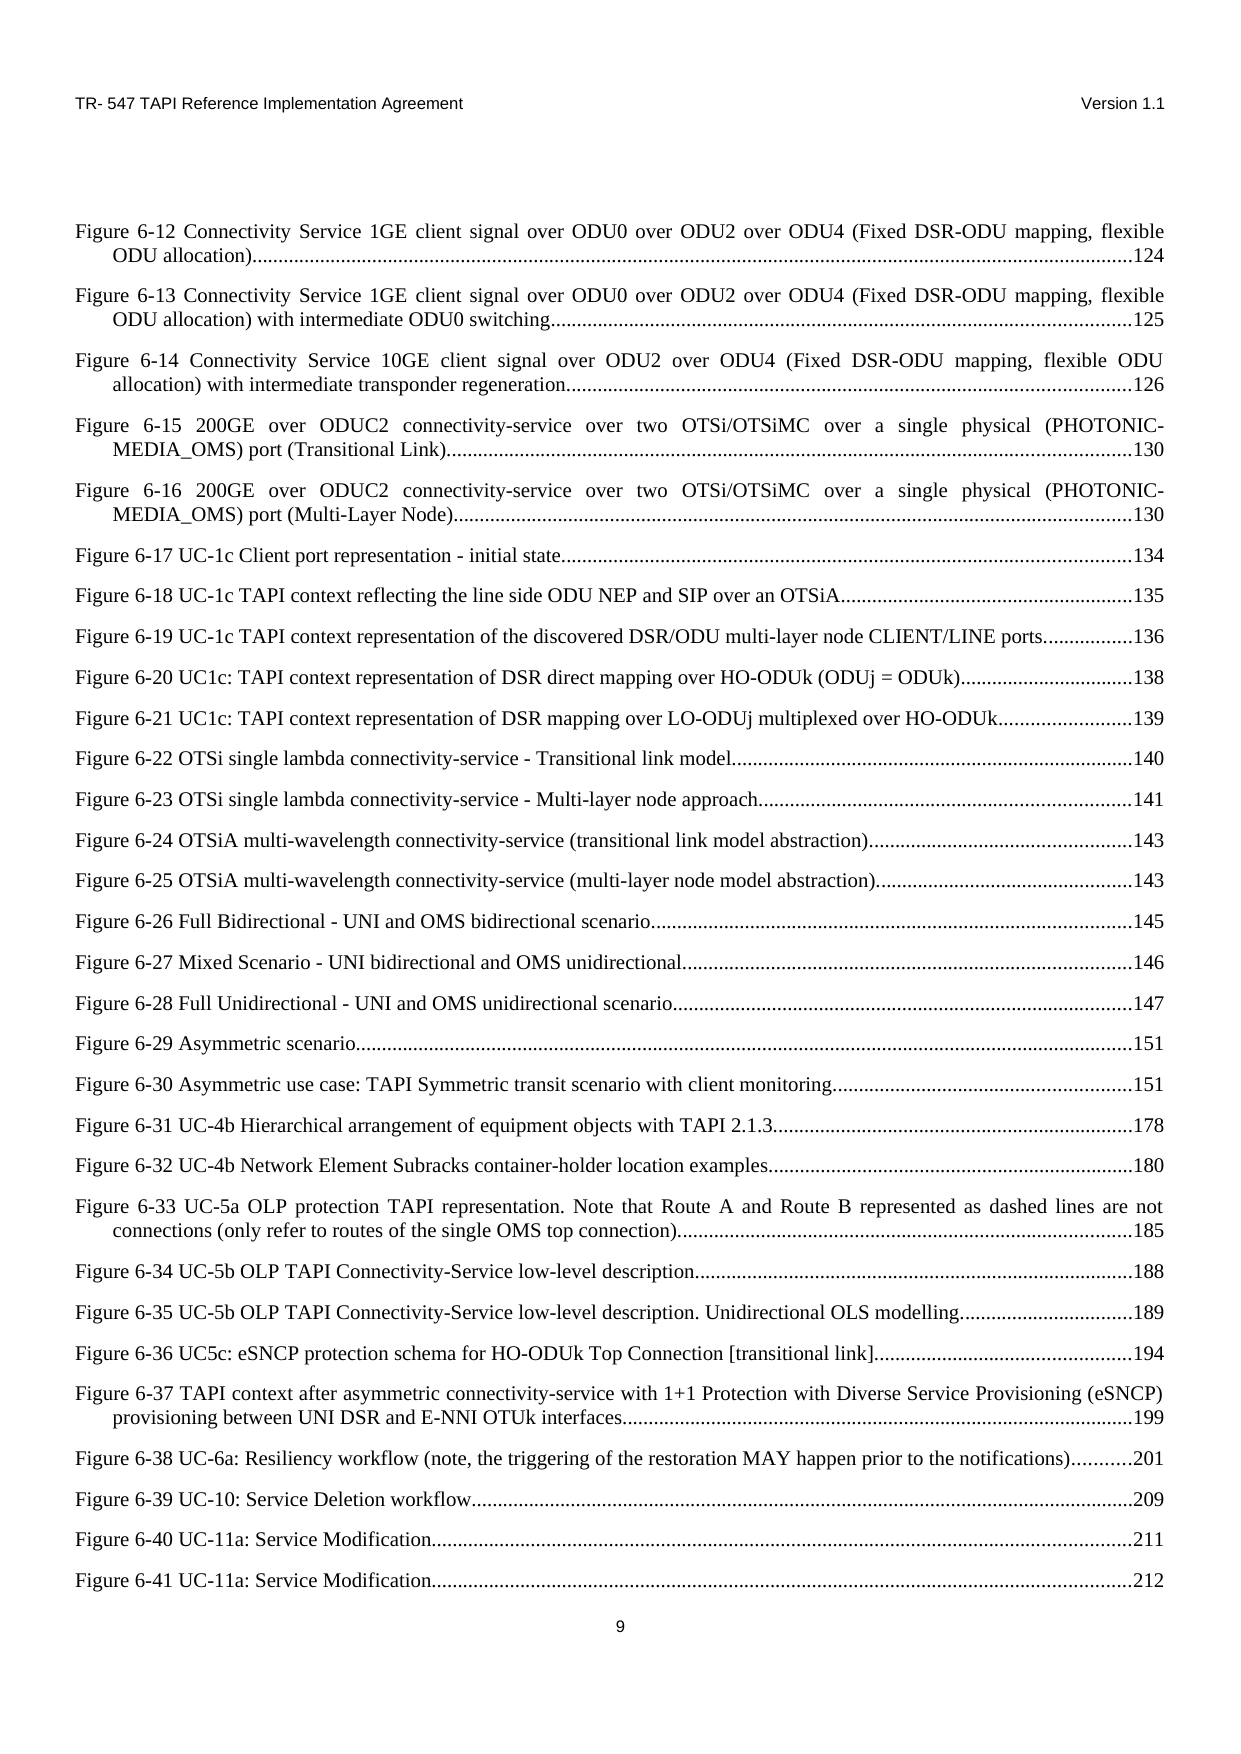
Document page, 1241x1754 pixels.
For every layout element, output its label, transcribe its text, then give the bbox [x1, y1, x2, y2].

text Figure 6-29 Asymmetric scenario. 151 [75, 1031, 1165, 1055]
text Figure 6-40 UC-11a: Service Modification. 211 [75, 1527, 1165, 1551]
text Figure 6-23 OTSi single lambda connectivity-service - Multi-layer node approach. 141 [75, 787, 1165, 811]
text Figure 6-30 Asymmetric use case: TAPI Symmetric transit scenario with client monitoring. 151 [75, 1072, 1165, 1096]
text Figure 6-24 OTSiA multi-wavelength connectivity-service (transitional link model abstraction). 143 [75, 828, 1165, 852]
text Figure 6-33 UC-5a OLP protection TAPI representation. Note that Route A and Route B represented as dashed lines are not connections (only refer to routes of the single OMS top connection). 185 [75, 1194, 1165, 1242]
text Figure 6-16 200GE over ODUC2 connectivity-service over two OTSi/OTSiMC over a single physical (PHOTONIC-MEDIA_OMS) port (Multi-Layer Node). 130 [75, 478, 1165, 526]
text Figure 6-25 OTSiA multi-wavelength connectivity-service (multi-layer node model abstraction). 143 [75, 868, 1165, 892]
text Figure 6-14 Connectivity Service 10GE client signal over ODU2 over ODU4 (Fixed DSR-ODU mapping, flexible ODU allocation) with intermediate transponder regeneration. 126 [75, 348, 1165, 396]
text Figure 6-20 UC1c: TAPI context representation of DSR direct mapping over HO-ODUk (ODUj = ODUk) 138 [75, 665, 1165, 689]
text Figure 6-35 UC-5b OLP TAPI Connectivity-Service low-level description. Unidirectional OLS modelling. 189 [75, 1300, 1165, 1324]
text Figure 6-34 UC-5b OLP TAPI Connectivity-Service low-level description. 188 [75, 1259, 1165, 1283]
text Figure 6-19 UC-1c TAPI context representation of the discovered DSR/ODU multi-layer node CLIENT/LINE ports. 136 [75, 624, 1165, 648]
text Figure 6-37 TAPI context after asymmetric connectivity-service with 1+1 Protection with Diverse Service Provisioning (eSNCP) provisioning between UNI DSR and E-NNI OTUk interfaces. 199 [75, 1381, 1165, 1429]
text Figure 6-13 Connectivity Service 1GE client signal over ODU0 over ODU2 over ODU4 (Fixed DSR-ODU mapping, flexible ODU allocation) with intermediate ODU0 switching 125 [75, 283, 1165, 331]
text Figure 6-31 UC-4b Hierarchical arrangement of equipment objects with TAPI 2.1.3. 178 [75, 1113, 1165, 1137]
text Figure 6-22 OTSi single lambda connectivity-service - Transitional link model. 140 [75, 746, 1165, 770]
text Figure 6-32 UC-4b Network Element Subracks container-holder location examples. 180 [75, 1153, 1165, 1177]
text Figure 6-18 UC-1c TAPI context reflecting the line side ODU NEP and SIP over an OTSiA 135 [75, 583, 1165, 607]
text Figure 6-28 Full Unidirectional - UNI and OMS unidirectional scenario. 147 [75, 991, 1165, 1014]
text Figure 6-41 UC-11a: Service Modification. 212 [75, 1568, 1165, 1592]
text Figure 6-12 Connectivity Service 1GE client signal over ODU0 over ODU2 over ODU4 (Fixed DSR-ODU mapping, flexible ODU allocation) 124 [75, 218, 1165, 267]
text Figure 6-27 Mixed Scenario - UNI bidirectional and OMS unidirectional. 146 [75, 950, 1165, 974]
text Figure 6-17 UC-1c Client port representation - initial state. 134 [75, 542, 1165, 567]
text Figure 6-38 UC-6a: Resiliency workflow (note, the triggering of the restoration MAY happen prior to the notifications) 201 [75, 1446, 1165, 1470]
text Figure 6-36 UC5c: eSNCP protection schema for HO-ODUk Top Connection [transitional link]. 194 [75, 1340, 1165, 1364]
text Figure 6-26 Full Bidirectional - UNI and OMS bidirectional scenario. 145 [75, 909, 1165, 933]
text Figure 6-21 UC1c: TAPI context representation of DSR mapping over LO-ODUj multiplexed over HO-ODUk 139 [75, 705, 1165, 729]
text Figure 6-39 UC-10: Service Deletion workflow. 209 [75, 1487, 1165, 1511]
text Figure 6-15 200GE over ODUC2 connectivity-service over two OTSi/OTSiMC over a single physical (PHOTONIC-MEDIA_OMS) port (Transitional Link). 130 [75, 413, 1165, 461]
